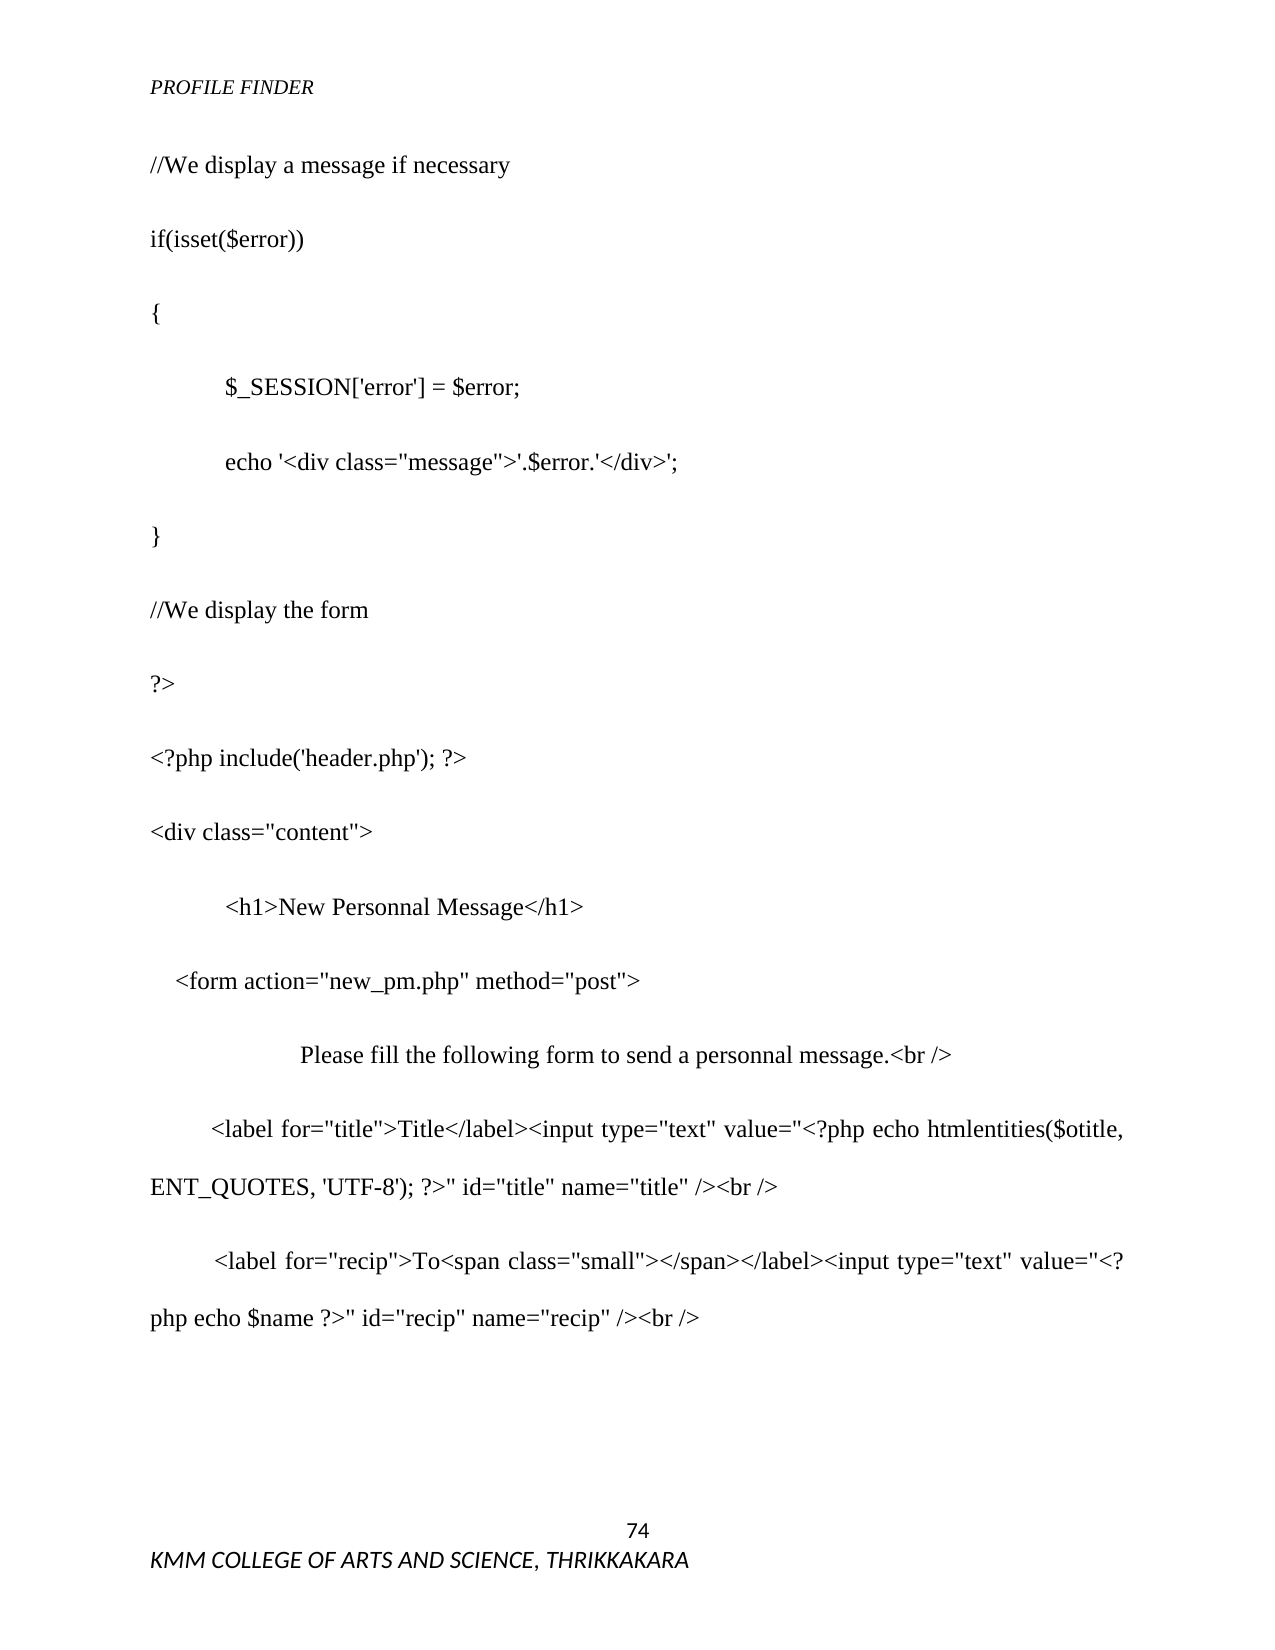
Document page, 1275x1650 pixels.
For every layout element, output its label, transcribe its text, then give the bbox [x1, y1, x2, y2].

text if(isset($error)) [150, 224, 1125, 253]
text echo '<div class="message">'.$error.'</div>'; [150, 447, 1125, 475]
text //We display the form [150, 595, 1125, 624]
text <label for="recip">To<span class="small"></span></label><input type="text" value="<?php echo $name ?>" id="recip" name="recip" /><br /> [150, 1246, 1125, 1332]
text <form action="new_pm.php" method="post"> [150, 966, 1125, 994]
text <label for="title">Title</label><input type="text" value="<?php echo htmlentities($otitle, ENT_QUOTES, 'UTF-8'); ?>" id="title" name="title" /><br /> [150, 1114, 1125, 1200]
text Please fill the following form to send a personnal message.<br /> [150, 1040, 1125, 1069]
text $_SESSION['error'] = $error; [150, 372, 1125, 401]
text { [150, 298, 1125, 327]
text } [150, 521, 1125, 549]
text <div class="content"> [150, 817, 1125, 846]
text <h1>New Personnal Message</h1> [150, 892, 1125, 920]
text <?php include('header.php'); ?> [150, 743, 1125, 772]
text //We display a message if necessary [150, 150, 1125, 179]
text ?> [150, 669, 1125, 698]
